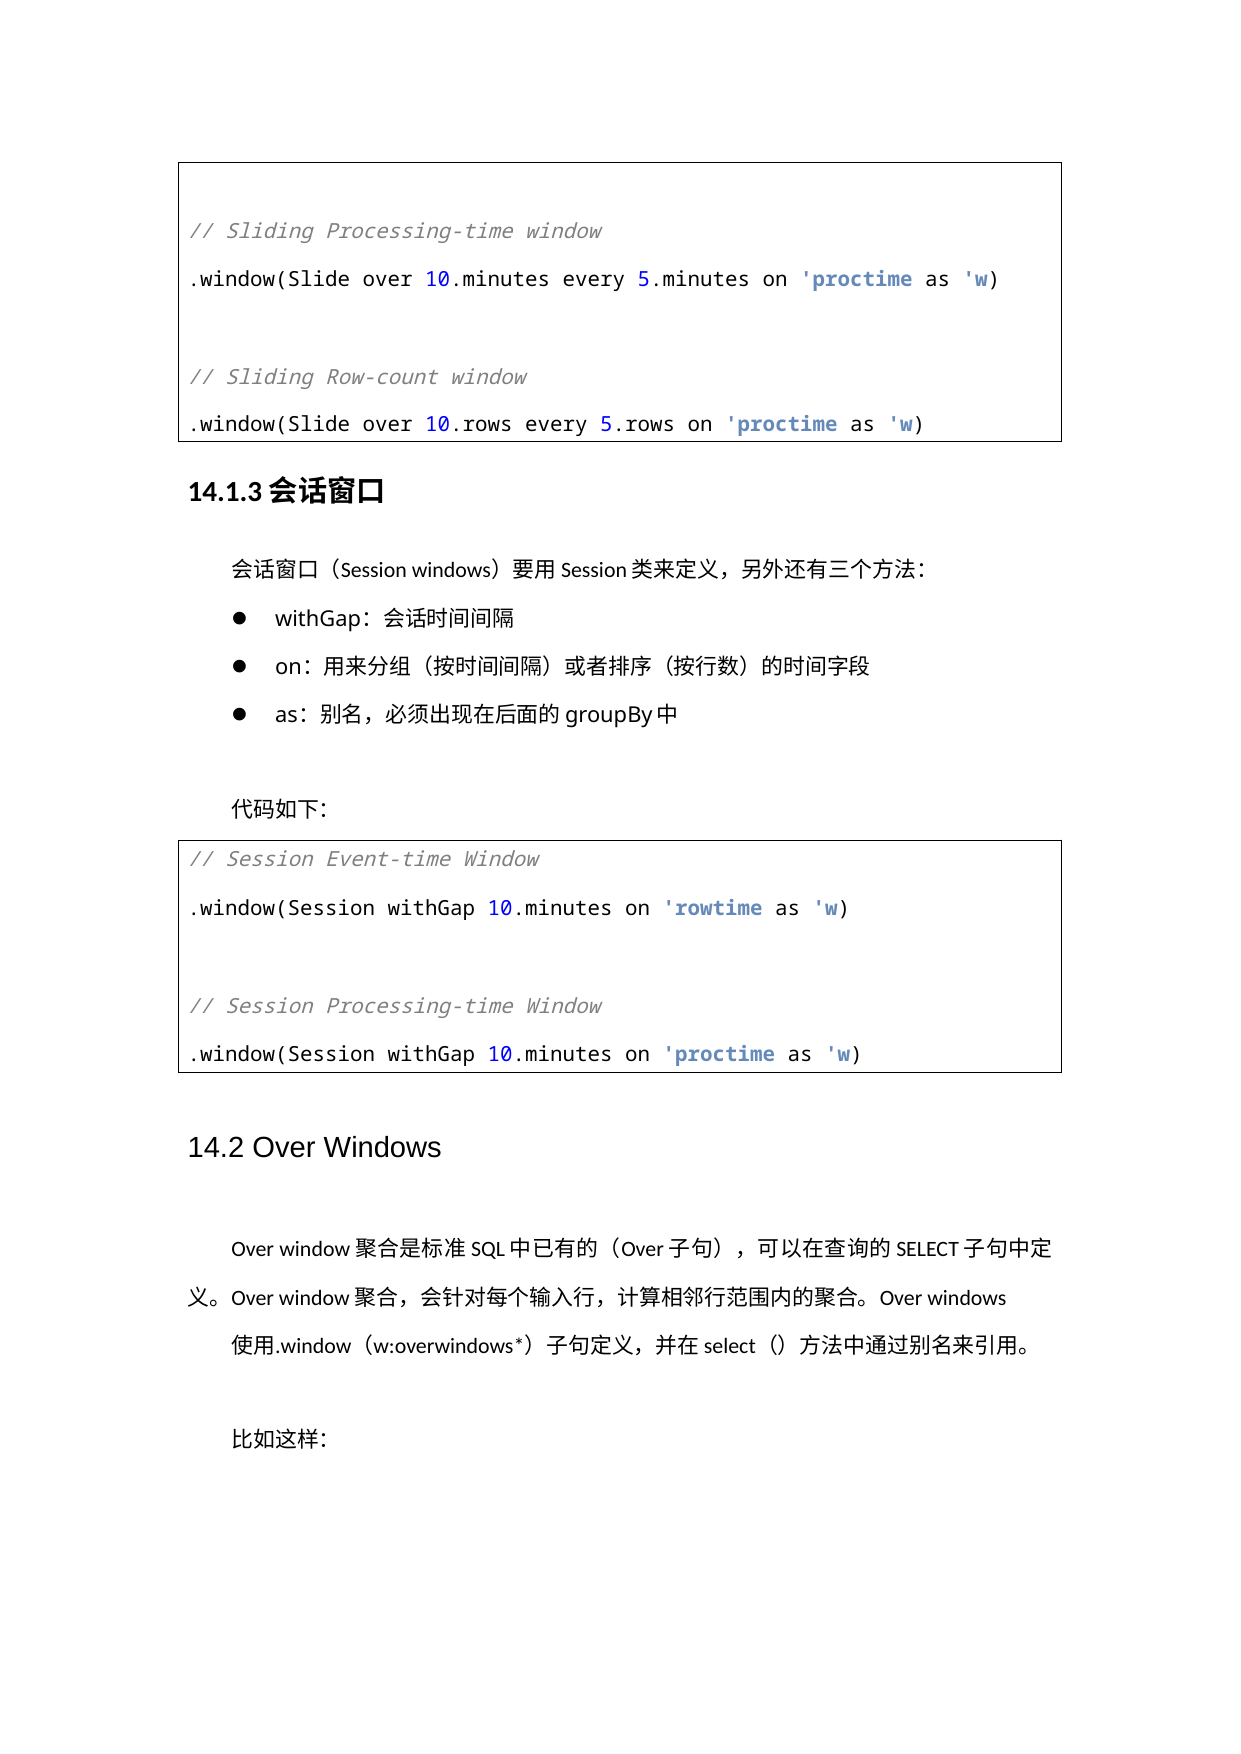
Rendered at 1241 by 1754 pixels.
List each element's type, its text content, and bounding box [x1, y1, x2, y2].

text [179, 163, 1061, 393]
list as：别名，必须出现在后面的groupBy中 [231, 697, 1053, 729]
subtitle 14.2 Over Windows [187, 1114, 1053, 1179]
text // Session Event-time Window .window(Session withGap 10.minutes on 'rowtime as 'w) // Session Processing-time Window .window(Session withGap 10.minutes on 'proctime as 'w) [179, 841, 1061, 1072]
subtitle 14.1.3 会话窗口 [187, 457, 1053, 522]
list withGap：会话时间间隔 [231, 600, 1053, 633]
text 使用.window（w:overwindows*）子句定义，并在select（）方法中通过别名来引用。 [187, 1328, 1053, 1360]
text 会话窗口（Session windows）要用Session类来定义，另外还有三个方法： [187, 552, 1053, 584]
text 比如这样： [187, 1422, 1053, 1454]
text 代码如下： [187, 791, 1053, 824]
list on：用来分组（按时间间隔）或者排序（按行数）的时间字段 [231, 649, 1053, 681]
text Over window聚合是标准SQL中已有的（Over子句），可以在查询的SELECT子句中定义。Over window 聚合，会针对每个输入行，计算相邻行范围内的聚合。Over windows [187, 1231, 1053, 1312]
text .window(Slide over 10.rows every 5.rows on 'proctime as 'w) [179, 404, 1061, 441]
